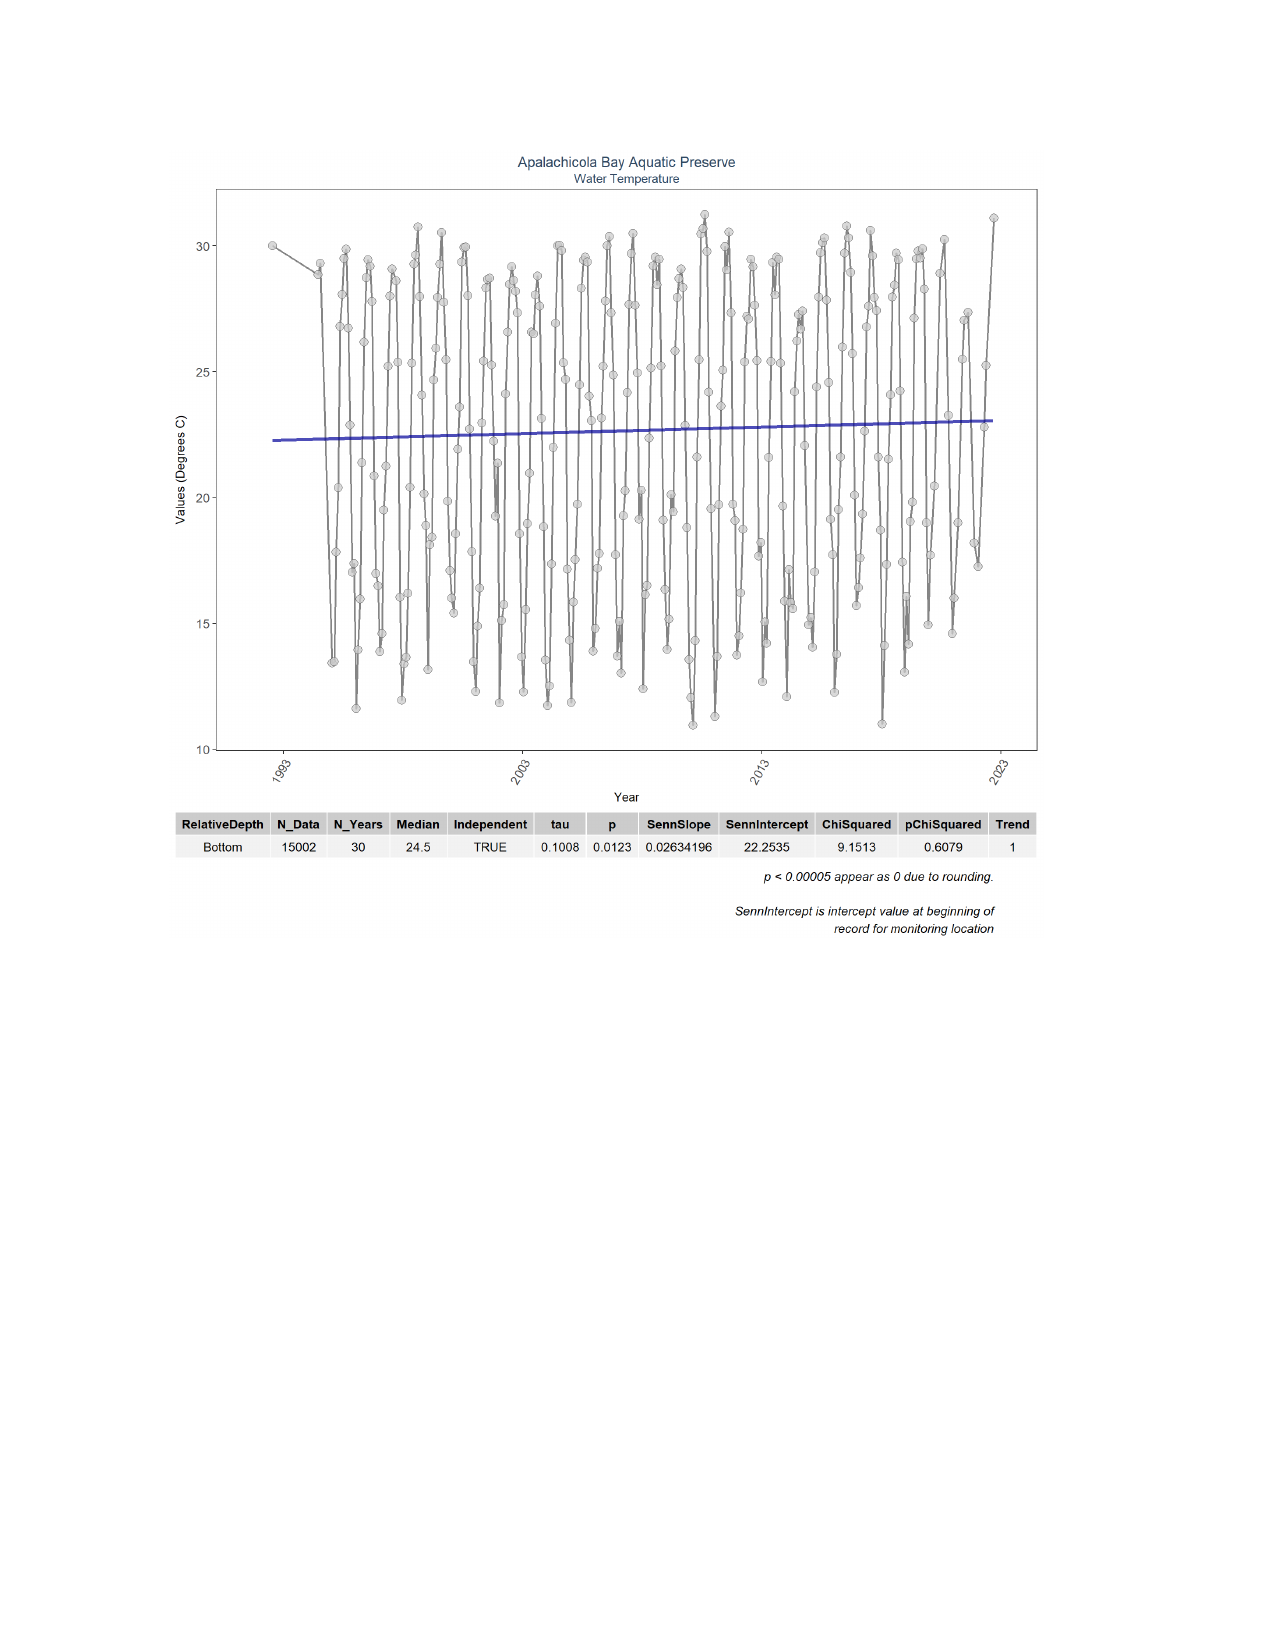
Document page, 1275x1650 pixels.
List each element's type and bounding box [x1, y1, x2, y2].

picture [168, 150, 1044, 938]
